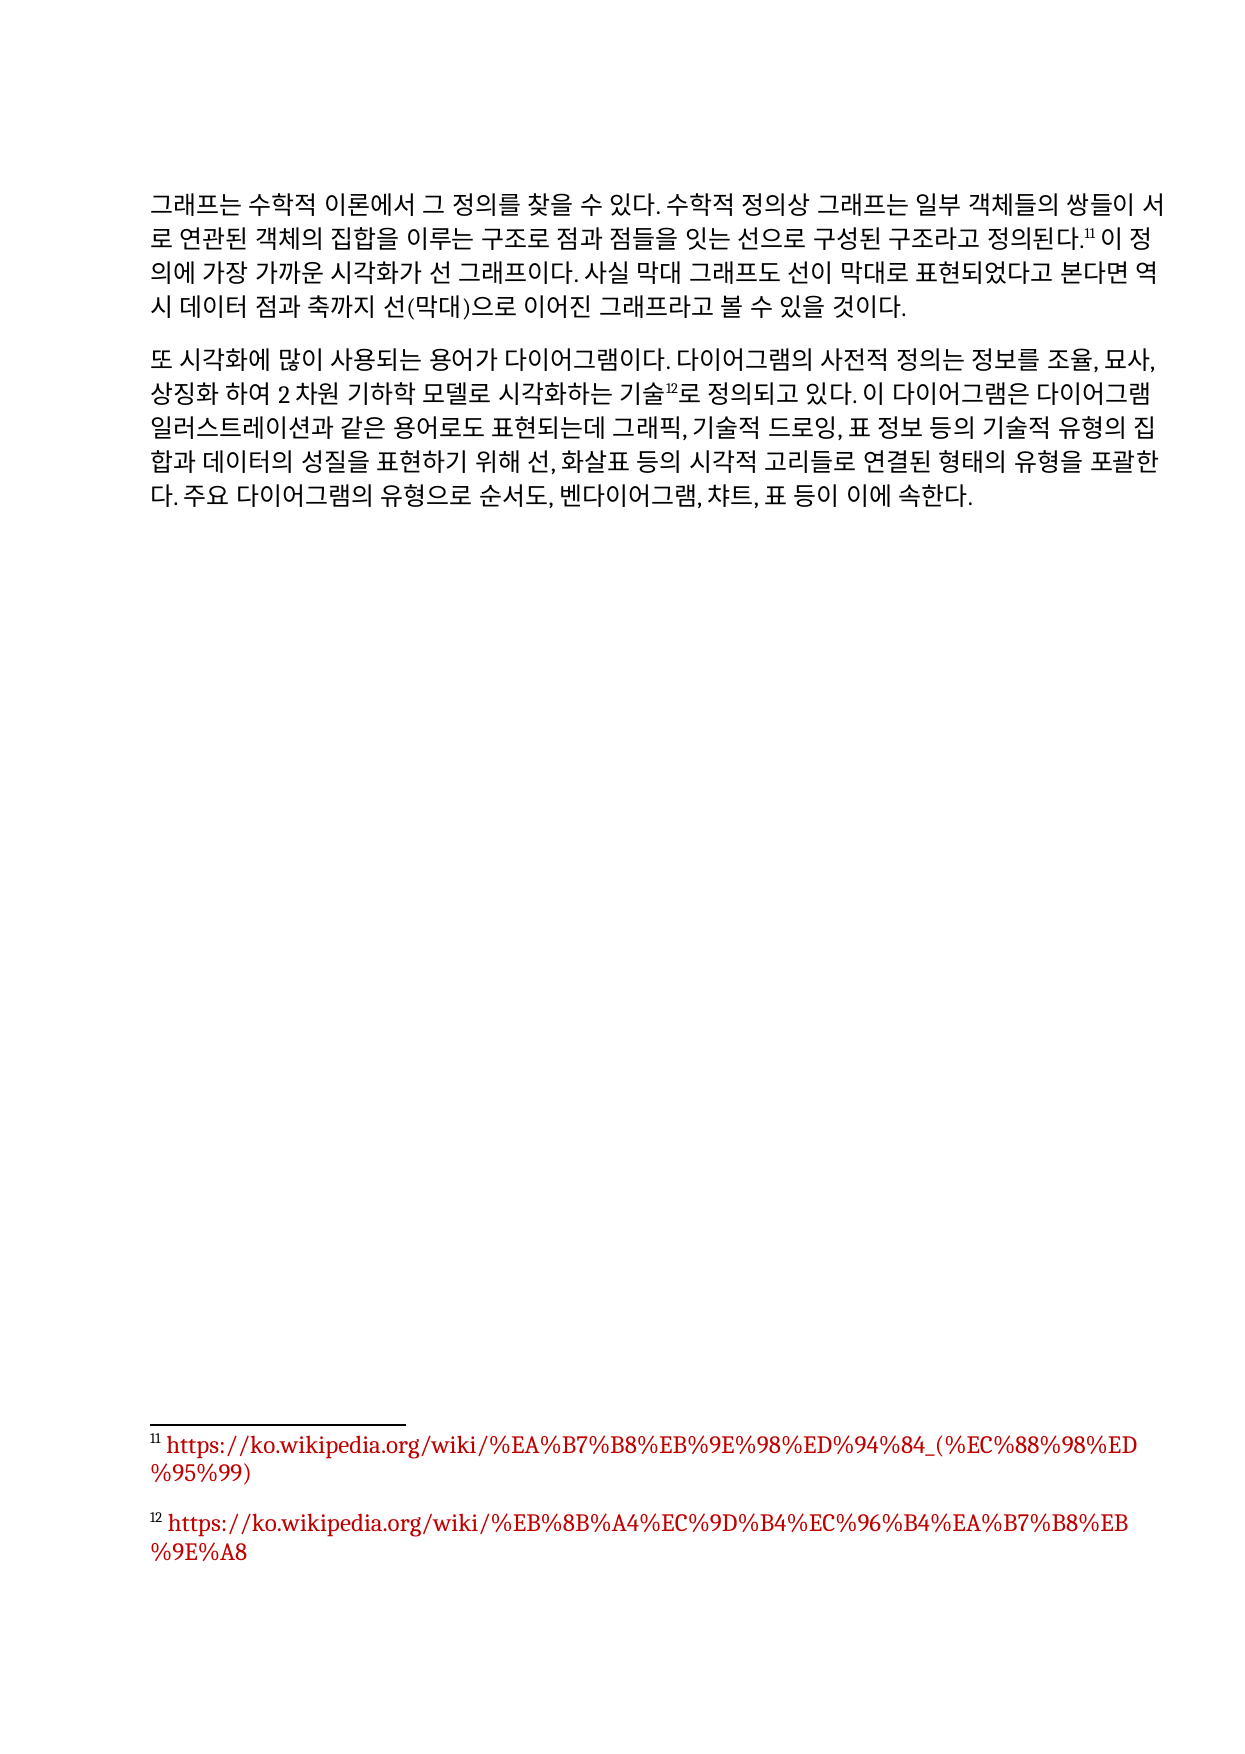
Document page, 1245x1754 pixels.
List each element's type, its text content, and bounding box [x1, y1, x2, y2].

text 또 시각화에 많이 사용되는 용어가 다이어그램이다. 다이어그램의 사전적 정의는 정보를 조율, 묘사, 상징화 하여 2차원 기하학 모델로 시각화하는 기술로 정의되고 있다. 이 다이어그램은 다이어그램 일러스트레이션과 같은 용어로도 표현되는데 그래픽, 기술적 드로잉, 표 정보 등의 기술적 유형의 집합과 데이터의 성질을 표현하기 위해 선, 화살표 등의 시각적 고리들로 연결된 형태의 유형을 포괄한다. 주요 다이어그램의 유형으로 순서도, 벤다이어그램, 챠트, 표 등이 이에 속한다. [150, 342, 1170, 513]
text 그래프는 수학적 이론에서 그 정의를 찾을 수 있다. 수학적 정의상 그래프는 일부 객체들의 쌍들이 서로 연관된 객체의 집합을 이루는 구조로 점과 점들을 잇는 선으로 구성된 구조라고 정의된다. 이 정의에 가장 가까운 시각화가 선 그래프이다. 사실 막대 그래프도 선이 막대로 표현되었다고 본다면 역시 데이터 점과 축까지 선(막대)으로 이어진 그래프라고 볼 수 있을 것이다. [150, 187, 1170, 324]
